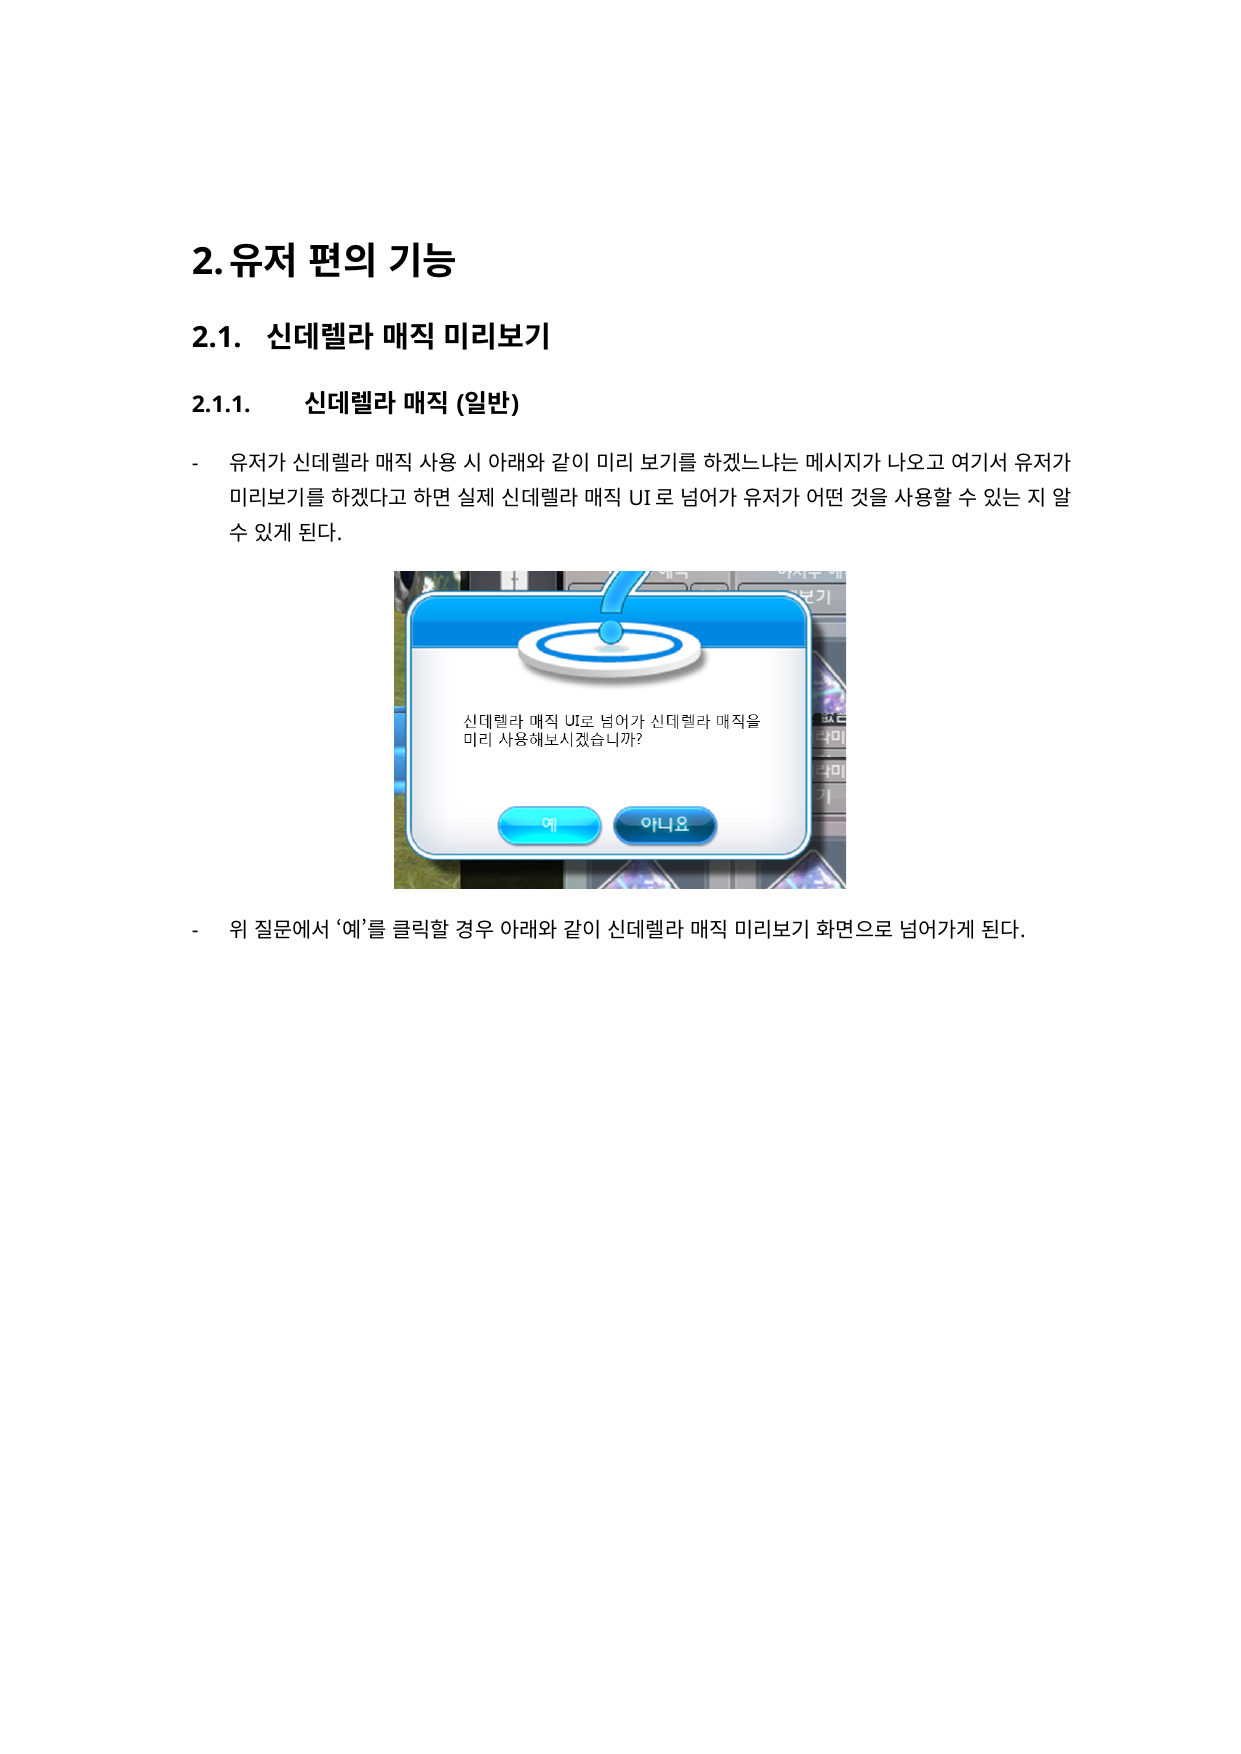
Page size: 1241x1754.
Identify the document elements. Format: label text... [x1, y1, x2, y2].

subtitle 신데렐라 매직 (일반) [192, 384, 1090, 420]
subtitle 신데렐라 매직 미리보기 [192, 314, 1090, 356]
list 위 질문에서 ‘예’를 클릭할 경우 아래와 같이 신데렐라 매직 미리보기 화면으로 넘어가게 된다. [192, 914, 1090, 944]
list 유저가 신데렐라 매직 사용 시 아래와 같이 미리 보기를 하겠느냐는 메시지가 나오고 여기서 유저가 미리보기를 하겠다고 하면 실제 신데렐라 매직 UI로 넘어가 유저가 어떤 것을 사용할 수 있는 지 알 수 있게 된다. [192, 446, 1090, 546]
subtitle 유저 편의 기능 [192, 231, 1090, 285]
picture [394, 571, 847, 889]
